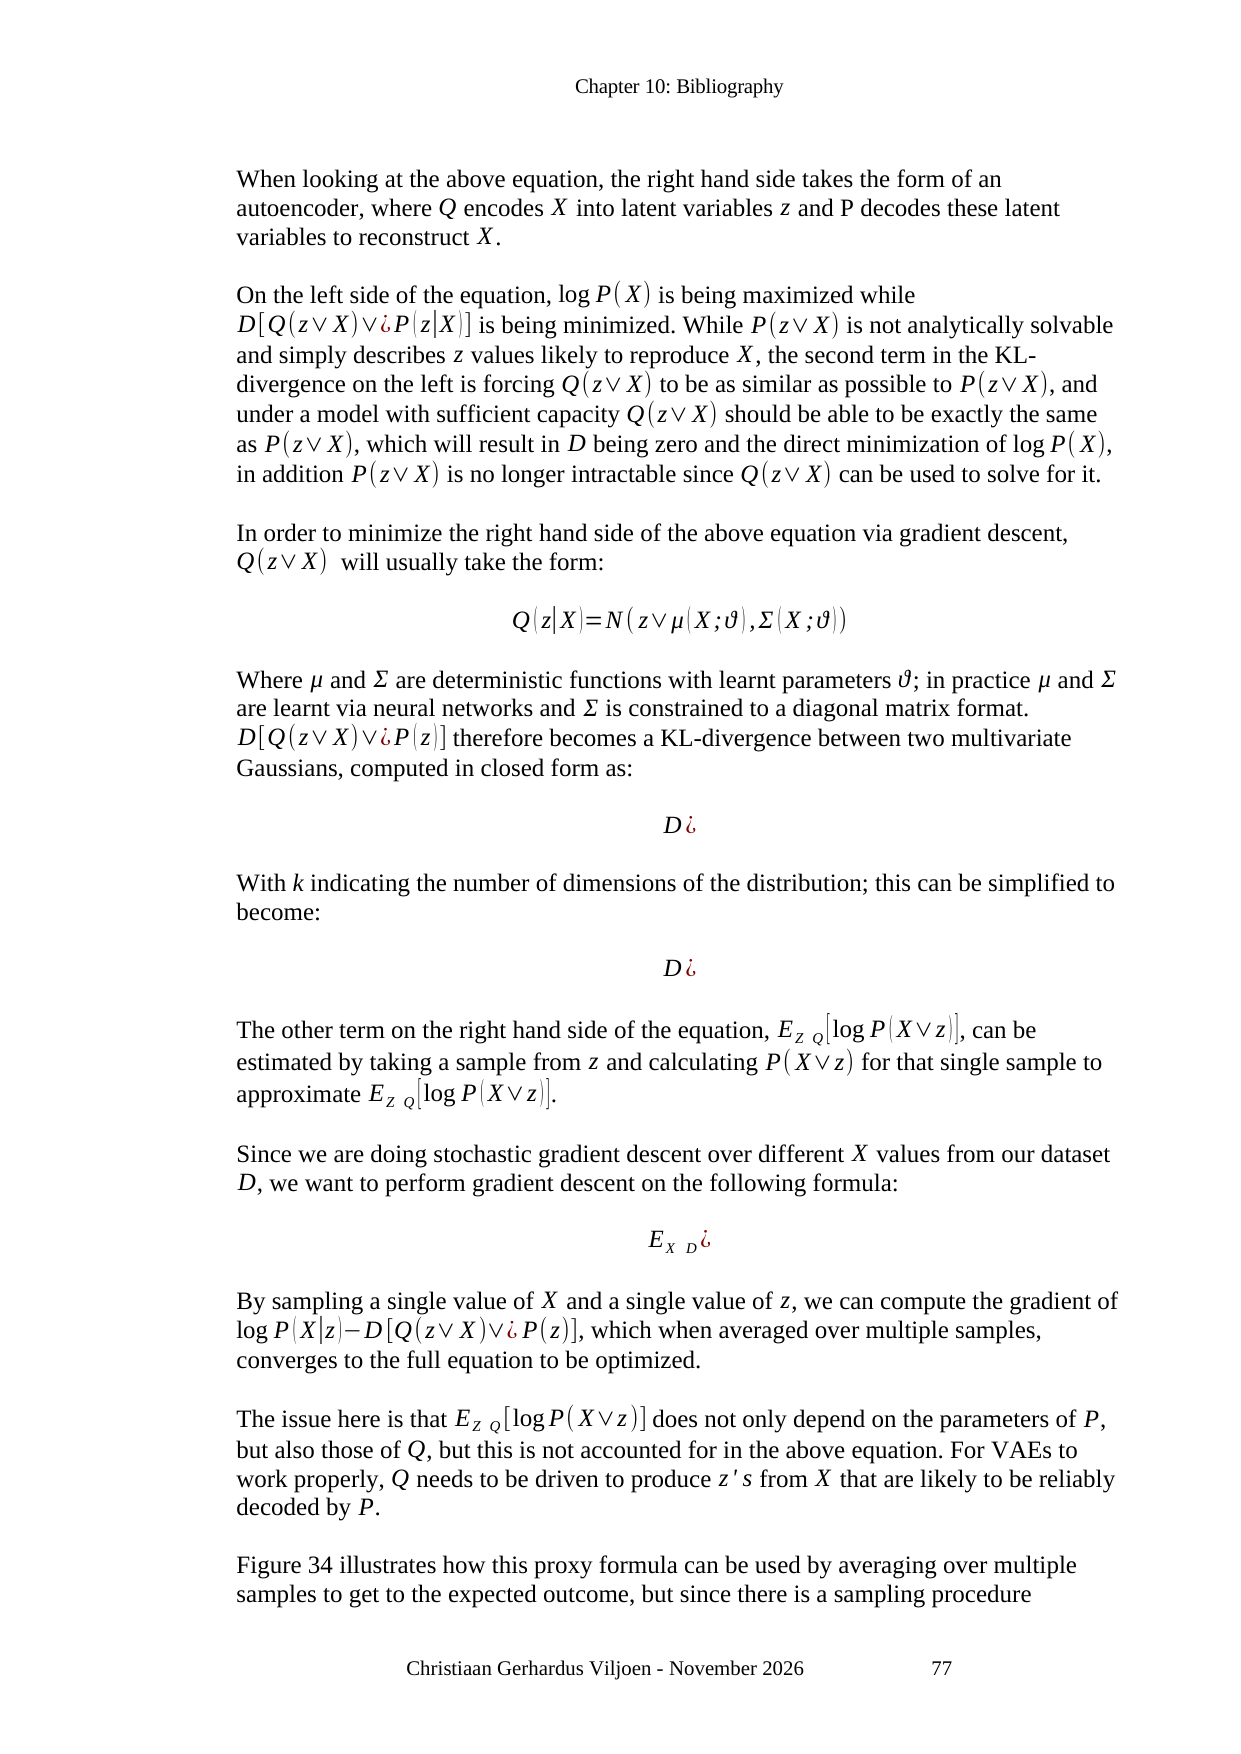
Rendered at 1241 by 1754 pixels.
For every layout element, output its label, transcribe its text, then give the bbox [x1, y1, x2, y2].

text By sampling a single value of and a single value of , we can compute the gradient of , which when averaged over multiple samples, converges to the full equation to be optimized. [236, 1286, 1122, 1374]
text The other term on the right hand side of the equation, , can be estimated by taking a sample from and calculating for that single sample to approximate . [236, 1012, 1122, 1111]
text On the left side of the equation, is being maximized while is being minimized. While is not analytically solvable and simply describes values likely to reproduce , the second term in the KL-divergence on the left is forcing to be as similar as possible to , and under a model with sufficient capacity should be able to be exactly the same as , which will result in being zero and the direct minimization of , in addition is no longer intractable since can be used to solve for it. [236, 279, 1122, 489]
text With k indicating the number of dimensions of the distribution; this can be simplified to become: [236, 868, 1122, 926]
text The issue here is that does not only depend on the parameters of , but also those of , but this is not accounted for in the above equation. For VAEs to work properly, needs to be driven to produce from that are likely to be reliably decoded by . [236, 1403, 1122, 1521]
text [236, 1550, 1122, 1607]
text When looking at the above equation, the right hand side takes the form of an autoencoder, where encodes into latent variables and P decodes these latent variables to reconstruct . [236, 164, 1122, 250]
text Where and are deterministic functions with learnt parameters ; in practice and are learnt via neural networks and is constrained to a diagonal matrix format. therefore becomes a KL-divergence between two multivariate Gaussians, computed in closed form as: [236, 665, 1122, 782]
text In order to minimize the right hand side of the above equation via gradient descent, will usually take the form: [236, 518, 1122, 576]
text Since we are doing stochastic gradient descent over different values from our dataset , we want to perform gradient descent on the following formula: [236, 1139, 1122, 1197]
